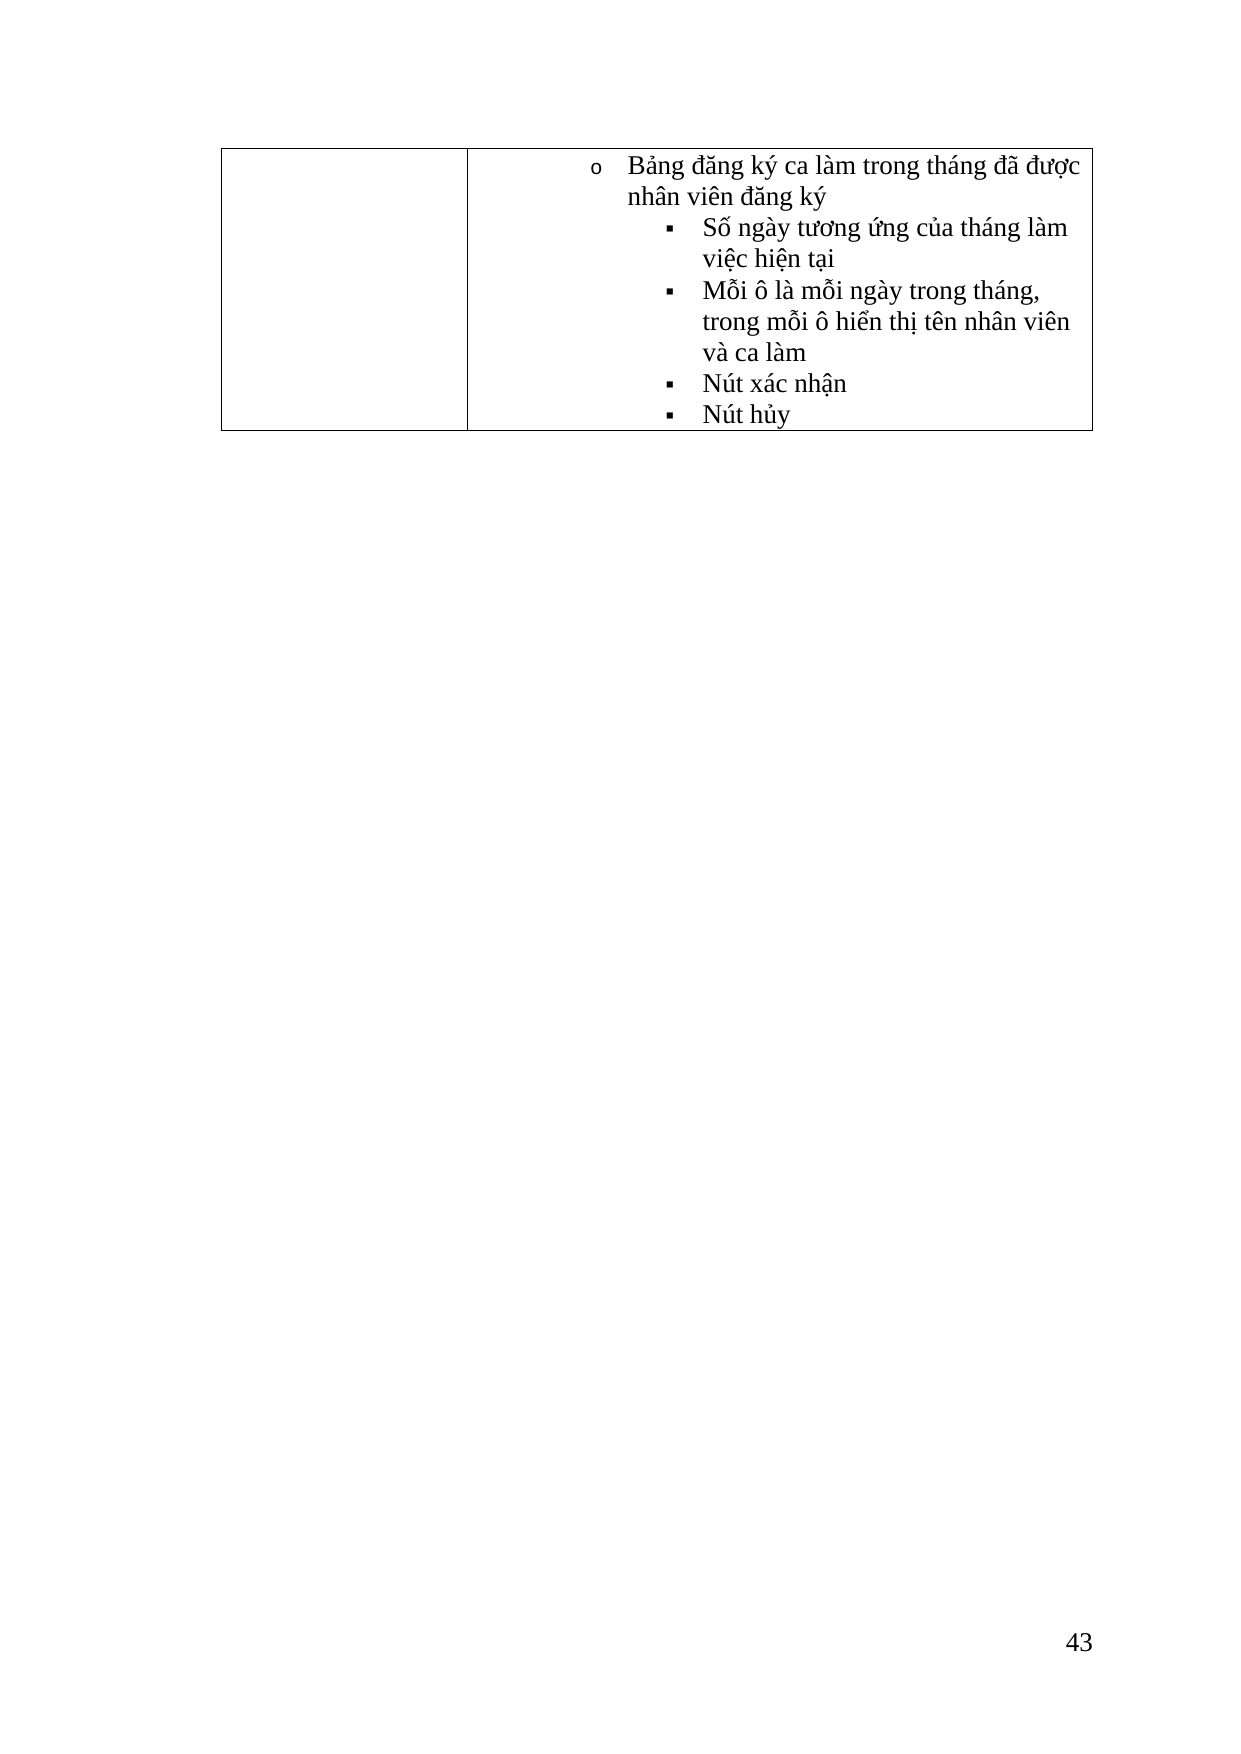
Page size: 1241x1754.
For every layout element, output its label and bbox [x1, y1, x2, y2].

table_cell [468, 149, 1092, 429]
table_cell [222, 149, 467, 429]
